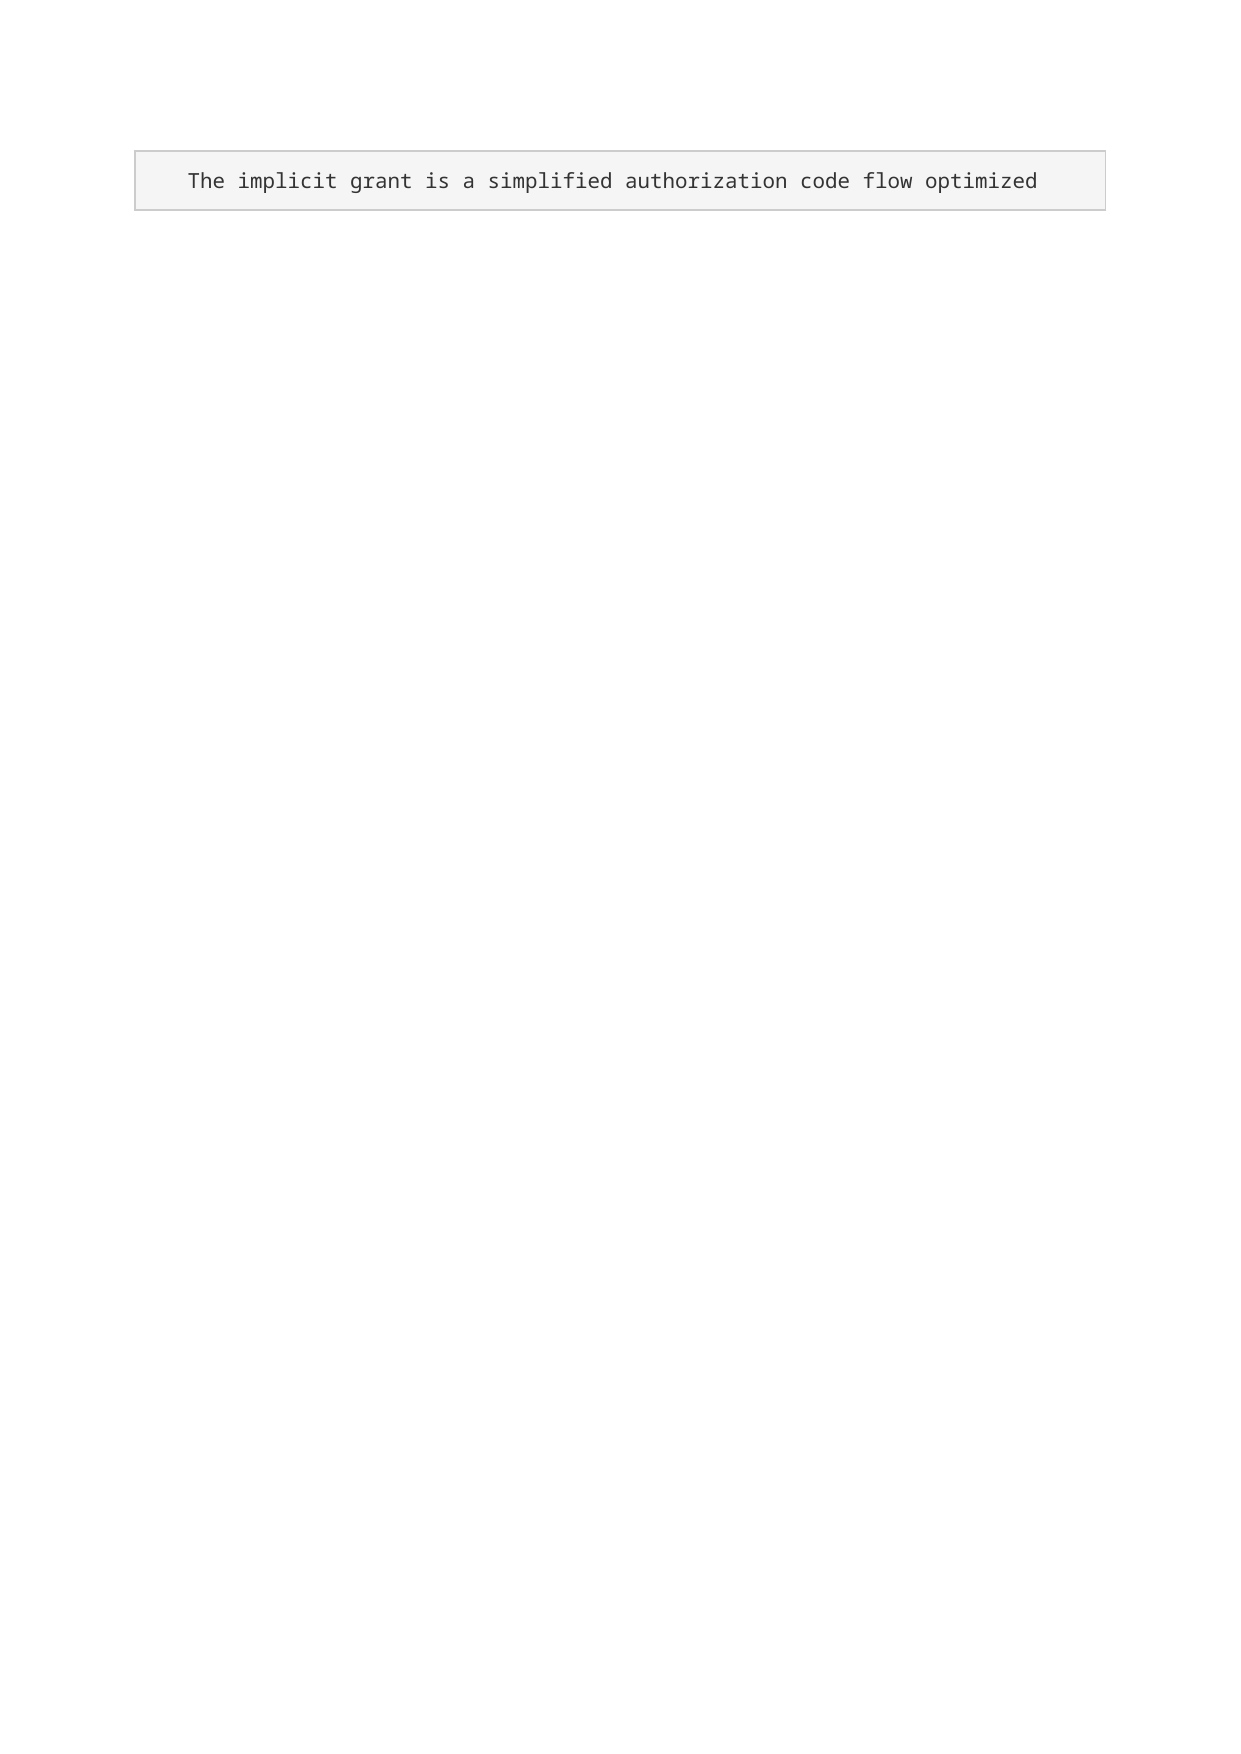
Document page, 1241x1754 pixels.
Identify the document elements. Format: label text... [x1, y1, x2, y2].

text The implicit grant is a simplified authorization code flow optimized [136, 152, 1105, 209]
